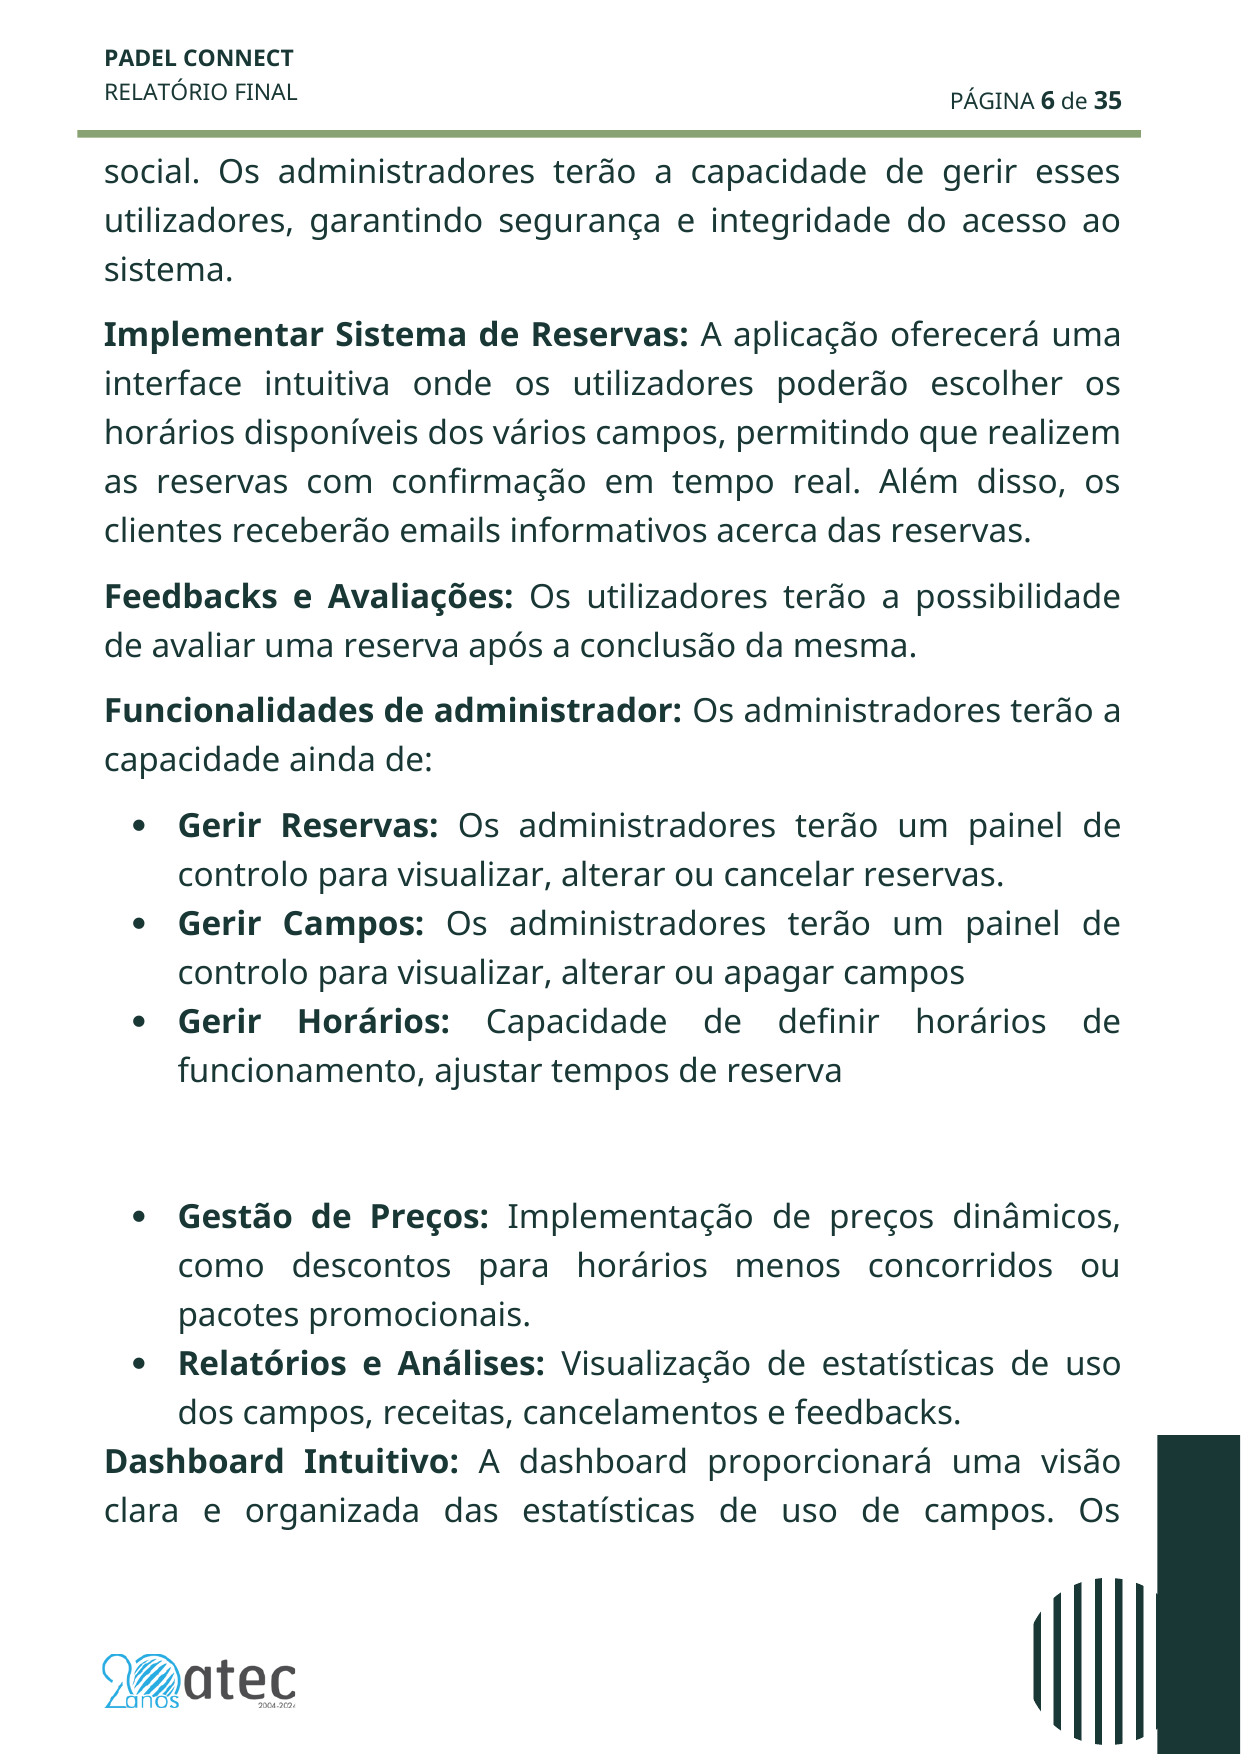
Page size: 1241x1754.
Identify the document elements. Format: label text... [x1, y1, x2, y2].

list Gerir Reservas: Os administradores terão um painel de controlo para visualizar, alterar ou cancelar reservas. [133, 802, 1122, 896]
text Implementar Sistema de Reservas: A aplicação oferecerá uma interface intuitiva onde os utilizadores poderão escolher os horários disponíveis dos vários campos, permitindo que realizem as reservas com confirmação em tempo real. Além disso, os clientes receberão emails informativos acerca das reservas. [103, 311, 1122, 552]
list Relatórios e Análises: Visualização de estatísticas de uso dos campos, receitas, cancelamentos e feedbacks. [133, 1340, 1122, 1434]
picture [1024, 1577, 1157, 1746]
list Gerir Campos: Os administradores terão um painel de controlo para visualizar, alterar ou apagar campos [133, 899, 1122, 994]
list Gestão de Preços: Implementação de preços dinâmicos, como descontos para horários menos concorridos ou pacotes promocionais. [133, 1193, 1122, 1337]
list Gerir Horários: Capacidade de definir horários de funcionamento, ajustar tempos de reserva [133, 997, 1122, 1092]
picture [102, 1654, 295, 1708]
text Funcionalidades de administrador: Os administradores terão a capacidade ainda de: [103, 687, 1122, 781]
text Feedbacks e Avaliações: Os utilizadores terão a possibilidade de avaliar uma reserva após a conclusão da mesma. [103, 572, 1122, 667]
